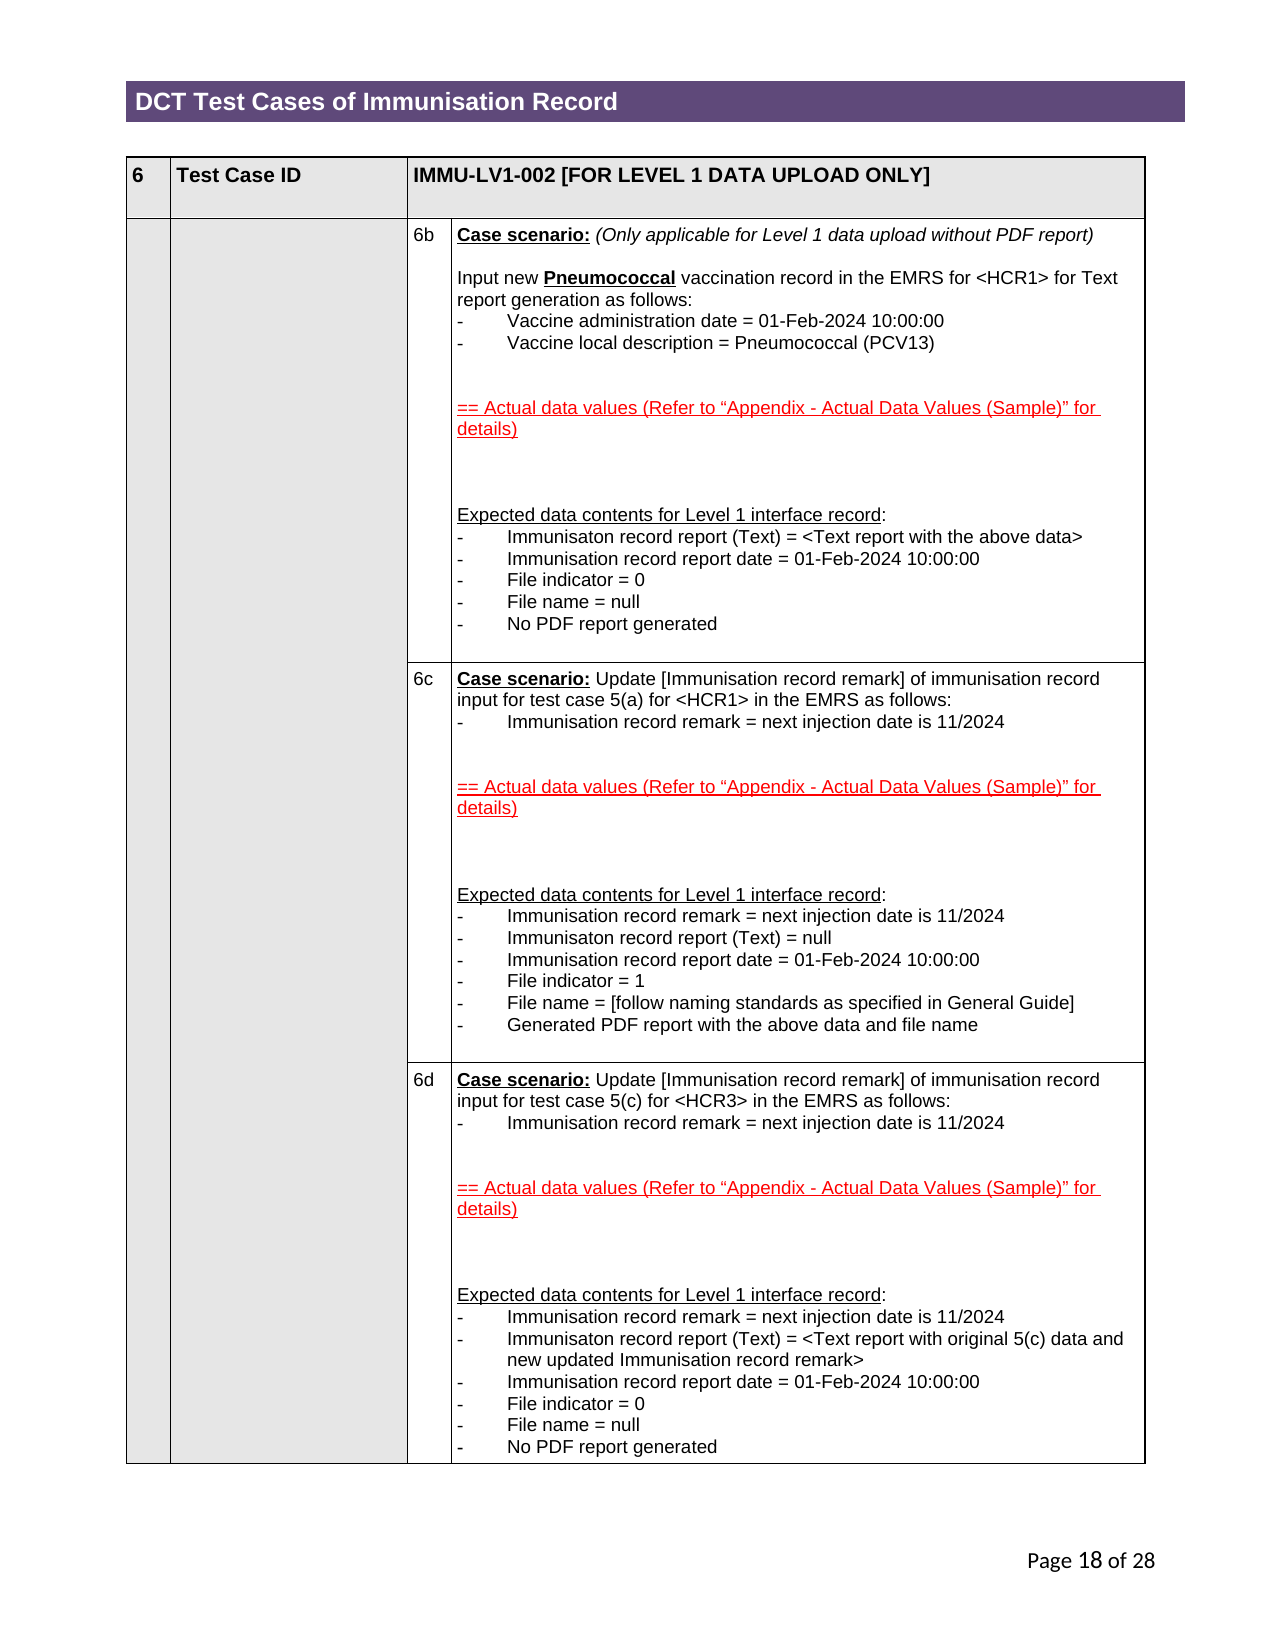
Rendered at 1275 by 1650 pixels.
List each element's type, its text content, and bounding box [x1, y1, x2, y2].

table_cell Case scenario: Update [Immunisation record remark] of immunisation record input for test case 5(a) for <HCR1> in the EMRS as follows: Immunisation record remark = next injection date is 11/2024 == Actual data values (Refer to “Appendix - Actual Data Values (Sample)” for details) Expected data contents for Level 1 interface record: Immunisation record remark = next injection date is 11/2024 Immunisaton record report (Text) = null Immunisation record report date = 01-Feb-2024 10:00:00 File indicator = 1 File name = [follow naming standards as specified in General Guide] Generated PDF report with the above data and file name [452, 663, 1144, 1062]
table_cell 6d [408, 1063, 451, 1463]
table_header IMMU-LV1-002 [FOR LEVEL 1 DATA UPLOAD ONLY] [408, 158, 1144, 217]
table_header Test Case ID [171, 158, 407, 217]
table_cell 6b [408, 219, 451, 661]
table_header 6 [127, 158, 170, 217]
table_cell 6c [408, 663, 451, 1062]
table_cell Case scenario: (Only applicable for Level 1 data upload without PDF report) Input new Pneumococcal vaccination record in the EMRS for <HCR1> for Text report generation as follows: Vaccine administration date = 01-Feb-2024 10:00:00 Vaccine local description = Pneumococcal (PCV13) == Actual data values (Refer to “Appendix - Actual Data Values (Sample)” for details) Expected data contents for Level 1 interface record: Immunisaton record report (Text) = <Text report with the above data> Immunisation record report date = 01-Feb-2024 10:00:00 File indicator = 0 File name = null No PDF report generated [452, 219, 1144, 661]
table_cell Case scenario: Update [Immunisation record remark] of immunisation record input for test case 5(c) for <HCR3> in the EMRS as follows: Immunisation record remark = next injection date is 11/2024 == Actual data values (Refer to “Appendix - Actual Data Values (Sample)” for details) Expected data contents for Level 1 interface record: Immunisation record remark = next injection date is 11/2024 Immunisaton record report (Text) = <Text report with original 5(c) data and new updated Immunisation record remark> Immunisation record report date = 01-Feb-2024 10:00:00 File indicator = 0 File name = null No PDF report generated [452, 1063, 1144, 1463]
